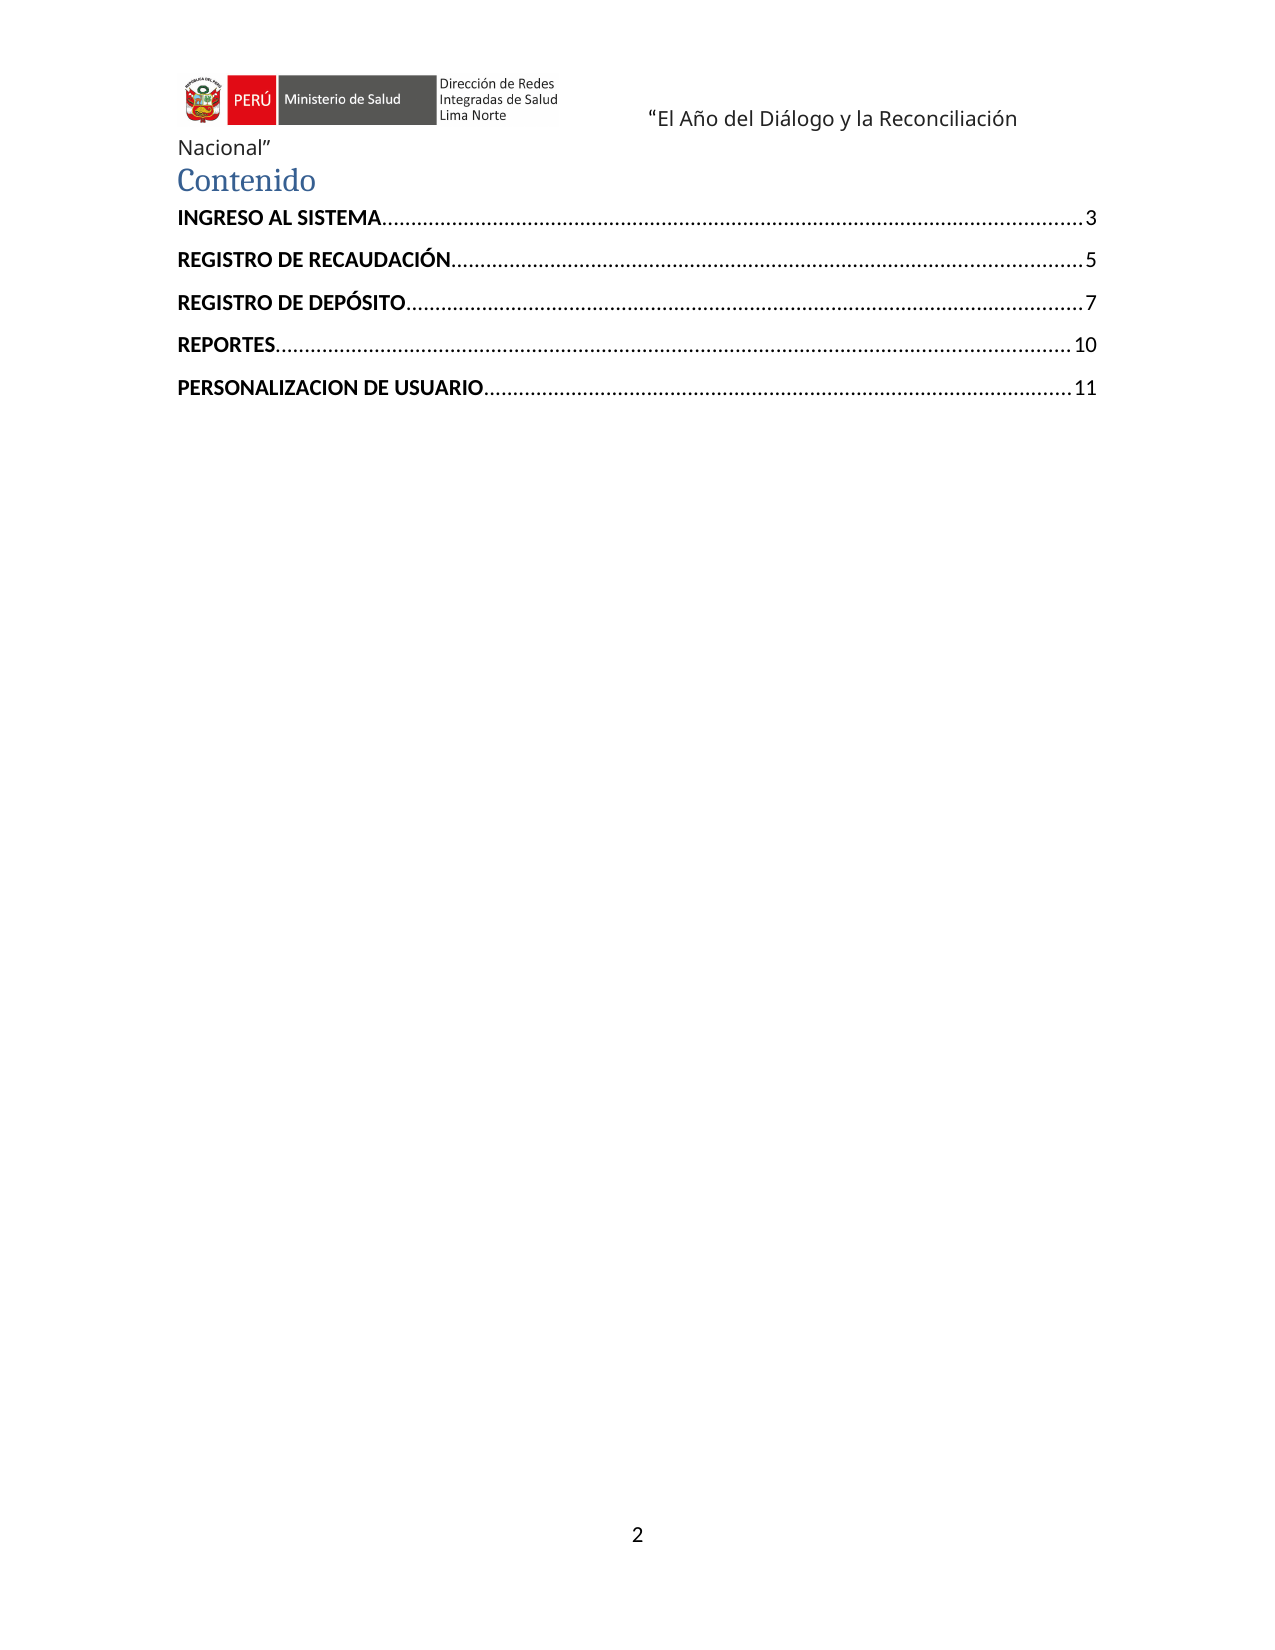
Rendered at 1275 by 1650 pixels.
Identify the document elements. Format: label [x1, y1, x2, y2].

picture [177, 73, 560, 127]
